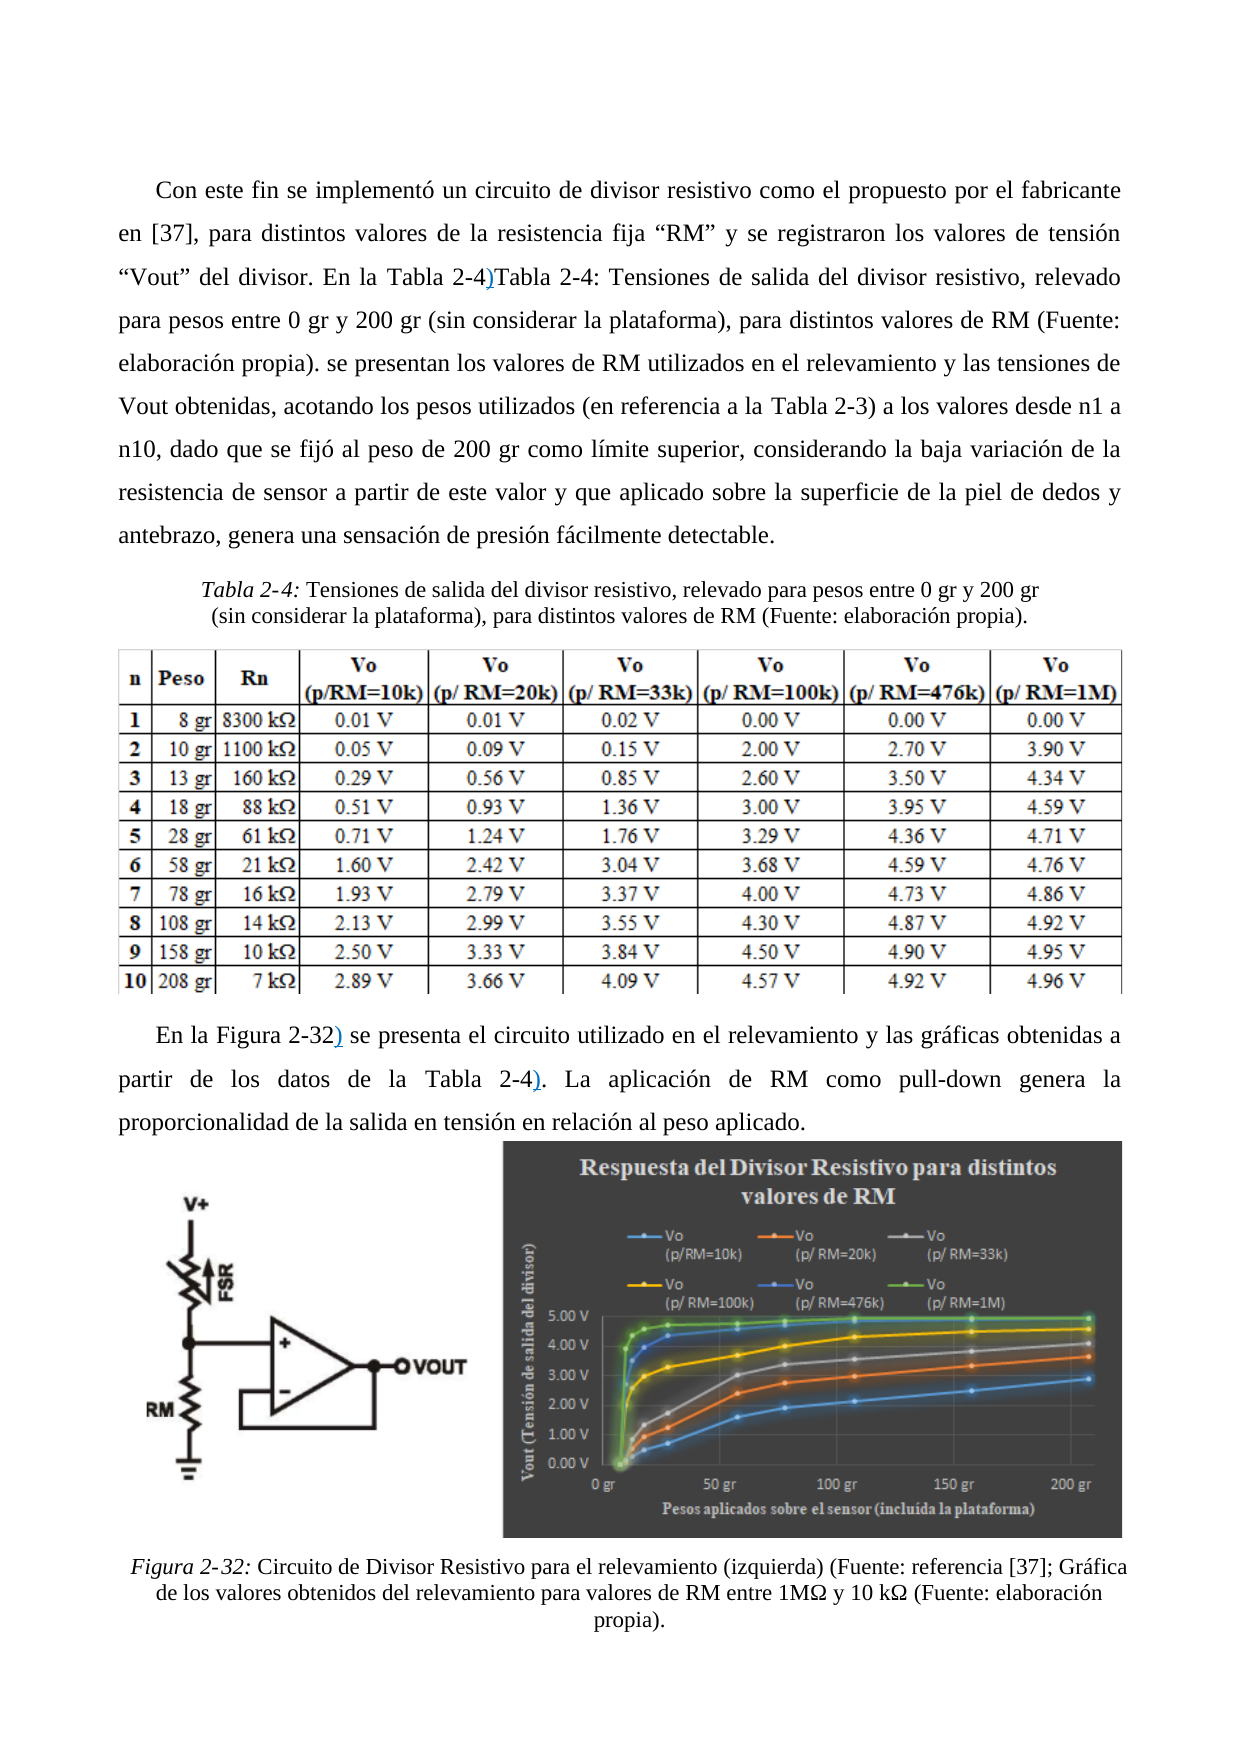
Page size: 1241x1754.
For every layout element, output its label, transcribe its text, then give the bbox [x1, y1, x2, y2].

picture [118, 1141, 1123, 1538]
picture [118, 649, 1123, 994]
